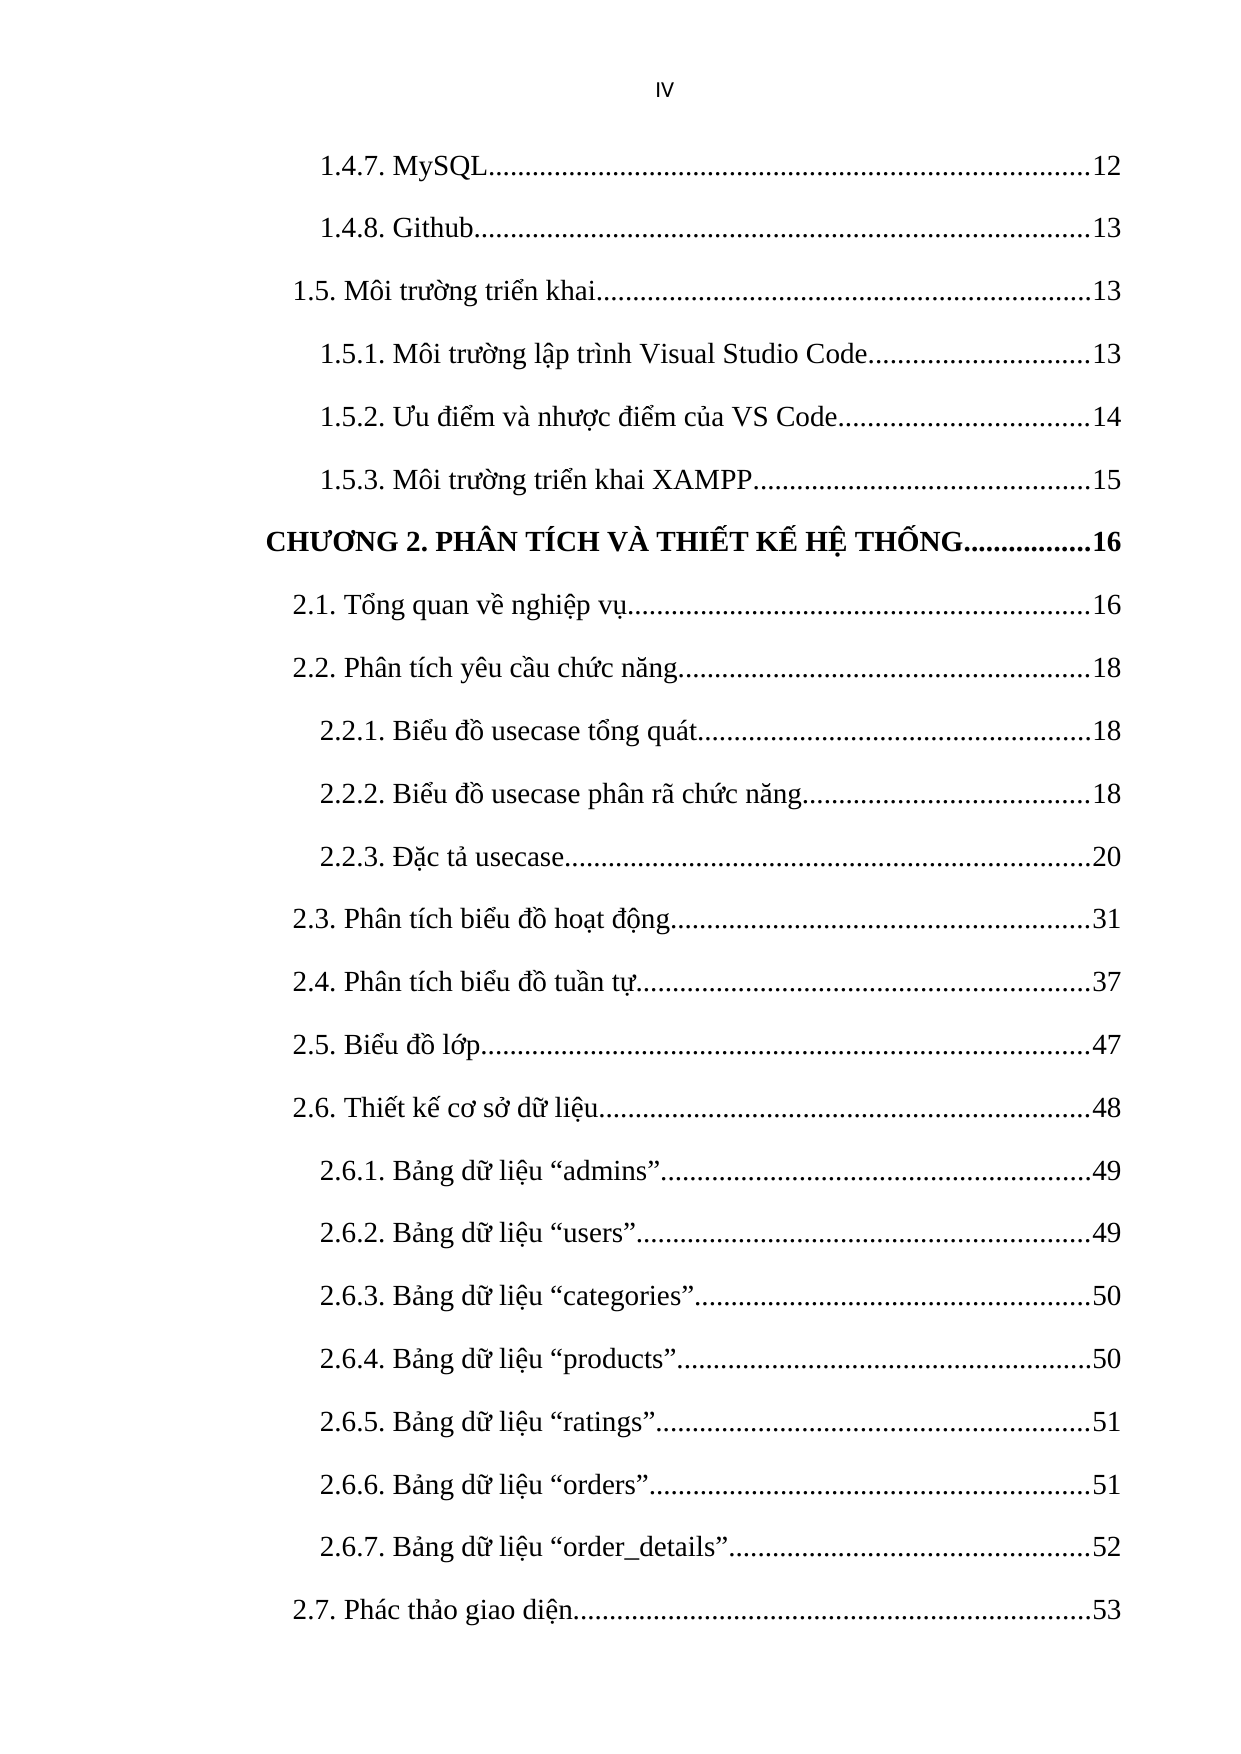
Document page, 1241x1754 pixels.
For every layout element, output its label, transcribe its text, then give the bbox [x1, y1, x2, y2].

text 2.2.1. Biểu đồ usecase tổng quát 18 [261, 713, 1122, 747]
text 2.4. Phân tích biểu đồ tuần tự 37 [234, 964, 1122, 998]
text 2.6.6. Bảng dữ liệu “orders” 51 [261, 1467, 1122, 1500]
text 2.6.1. Bảng dữ liệu “admins” 49 [261, 1153, 1122, 1186]
text 2.6.5. Bảng dữ liệu “ratings” 51 [261, 1404, 1122, 1437]
text 2.6.2. Bảng dữ liệu “users” 49 [261, 1216, 1122, 1249]
text 2.6. Thiết kế cơ sở dữ liệu 48 [234, 1090, 1122, 1123]
text 2.6.7. Bảng dữ liệu “order_details” 52 [261, 1529, 1122, 1563]
text 1.4.8. Github 13 [261, 211, 1122, 244]
text 1.4.7. MySQL 12 [261, 148, 1122, 181]
text 2.1. Tổng quan về nghiệp vụ 16 [234, 587, 1122, 621]
text 2.2. Phân tích yêu cầu chức năng 18 [234, 650, 1122, 684]
text 2.2.3. Đặc tả usecase 20 [261, 839, 1122, 872]
text 2.7. Phác thảo giao diện 53 [234, 1592, 1122, 1626]
text 2.3. Phân tích biểu đồ hoạt động 31 [234, 901, 1122, 935]
text 2.5. Biểu đồ lớp 47 [234, 1027, 1122, 1061]
text CHƯƠNG 2. PHÂN TÍCH VÀ THIẾT KẾ HỆ THỐNG 16 [207, 524, 1122, 558]
text 2.6.4. Bảng dữ liệu “products” 50 [261, 1341, 1122, 1375]
text 1.5.3. Môi trường triển khai XAMPP 15 [261, 462, 1122, 495]
text 2.2.2. Biểu đồ usecase phân rã chức năng 18 [261, 776, 1122, 809]
text 1.5.1. Môi trường lập trình Visual Studio Code 13 [261, 336, 1122, 370]
text 1.5. Môi trường triển khai 13 [234, 273, 1122, 307]
text 1.5.2. Ưu điểm và nhược điểm của VS Code 14 [261, 399, 1122, 432]
text 2.6.3. Bảng dữ liệu “categories” 50 [261, 1278, 1122, 1312]
